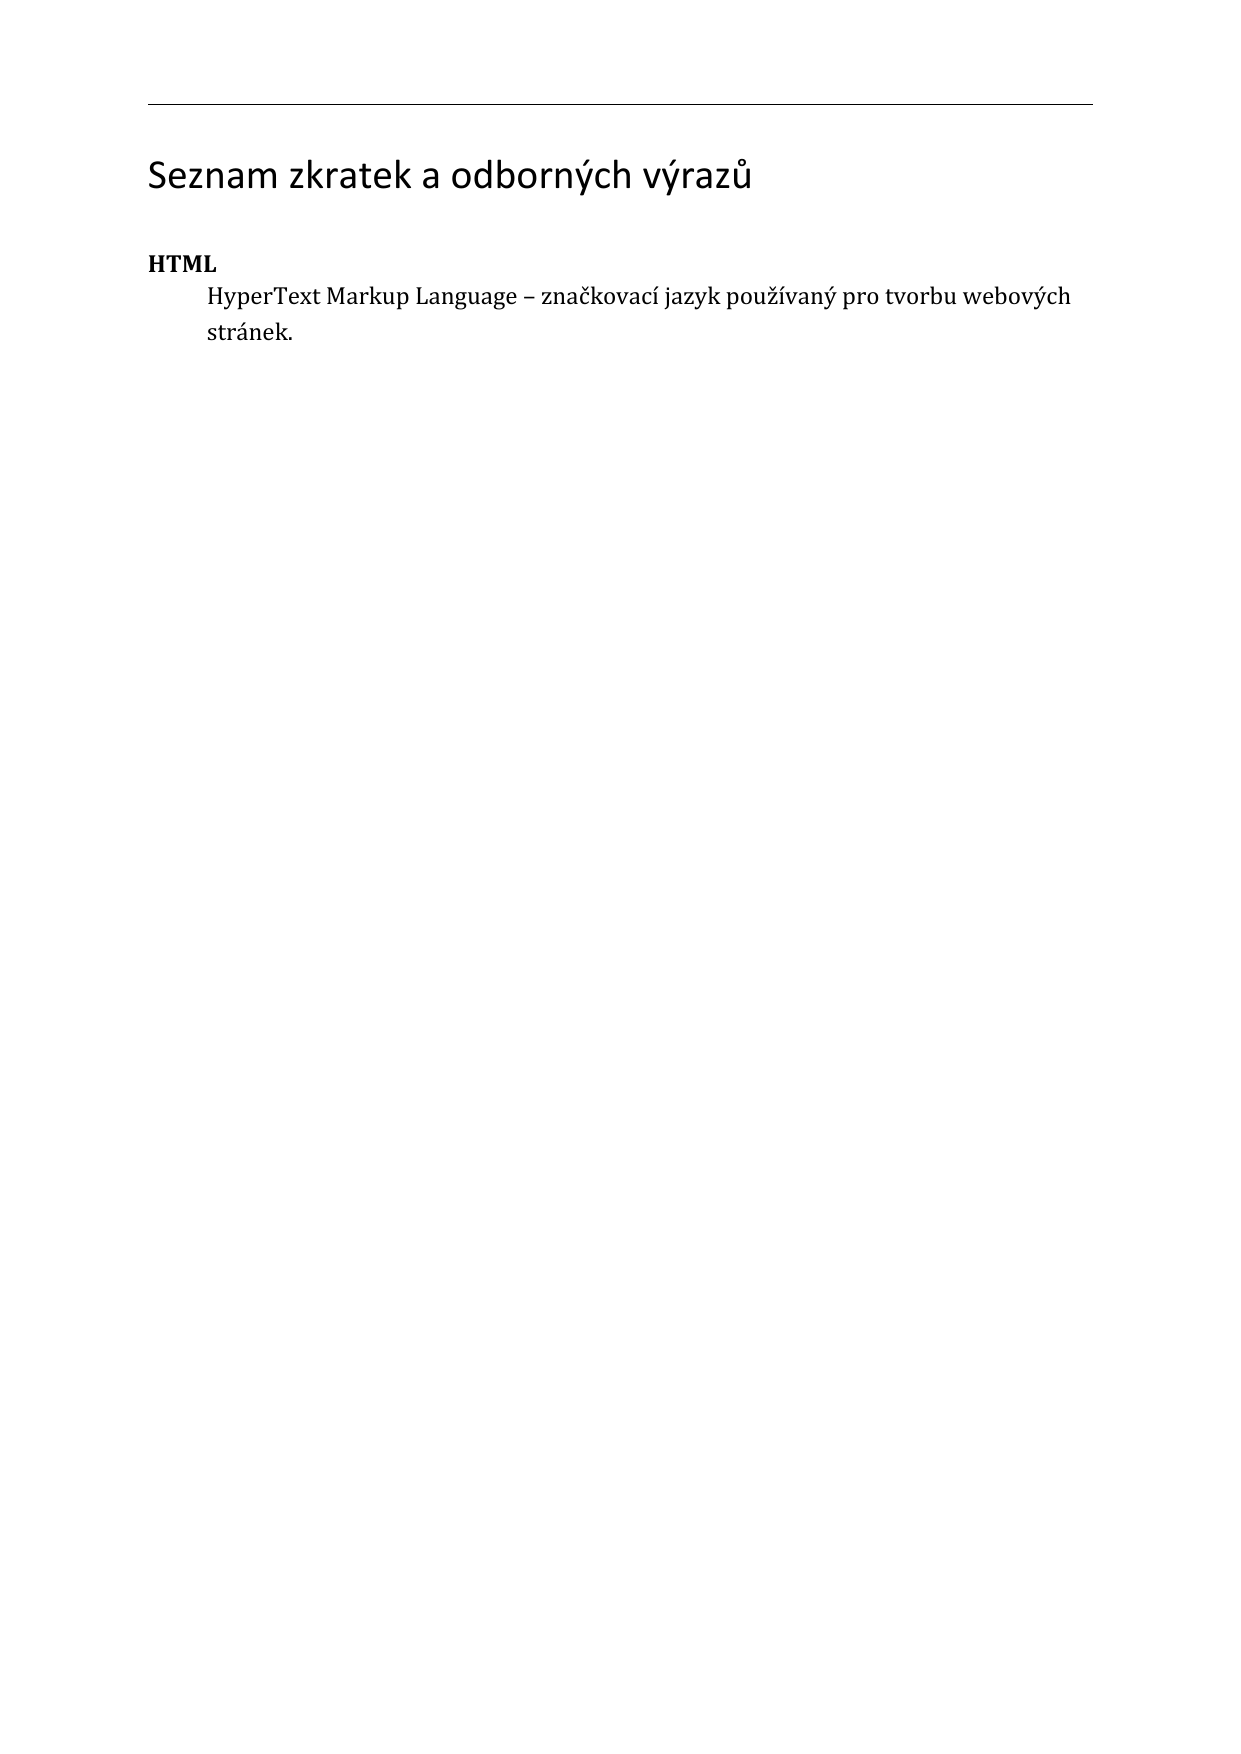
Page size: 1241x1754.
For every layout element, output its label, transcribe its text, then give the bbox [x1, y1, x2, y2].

text Seznam zkratek a odborných výrazů [148, 148, 1093, 198]
text HTML [148, 249, 1093, 278]
text HyperText Markup Language – značkovací jazyk používaný pro tvorbu webových stránek. [207, 280, 1093, 346]
